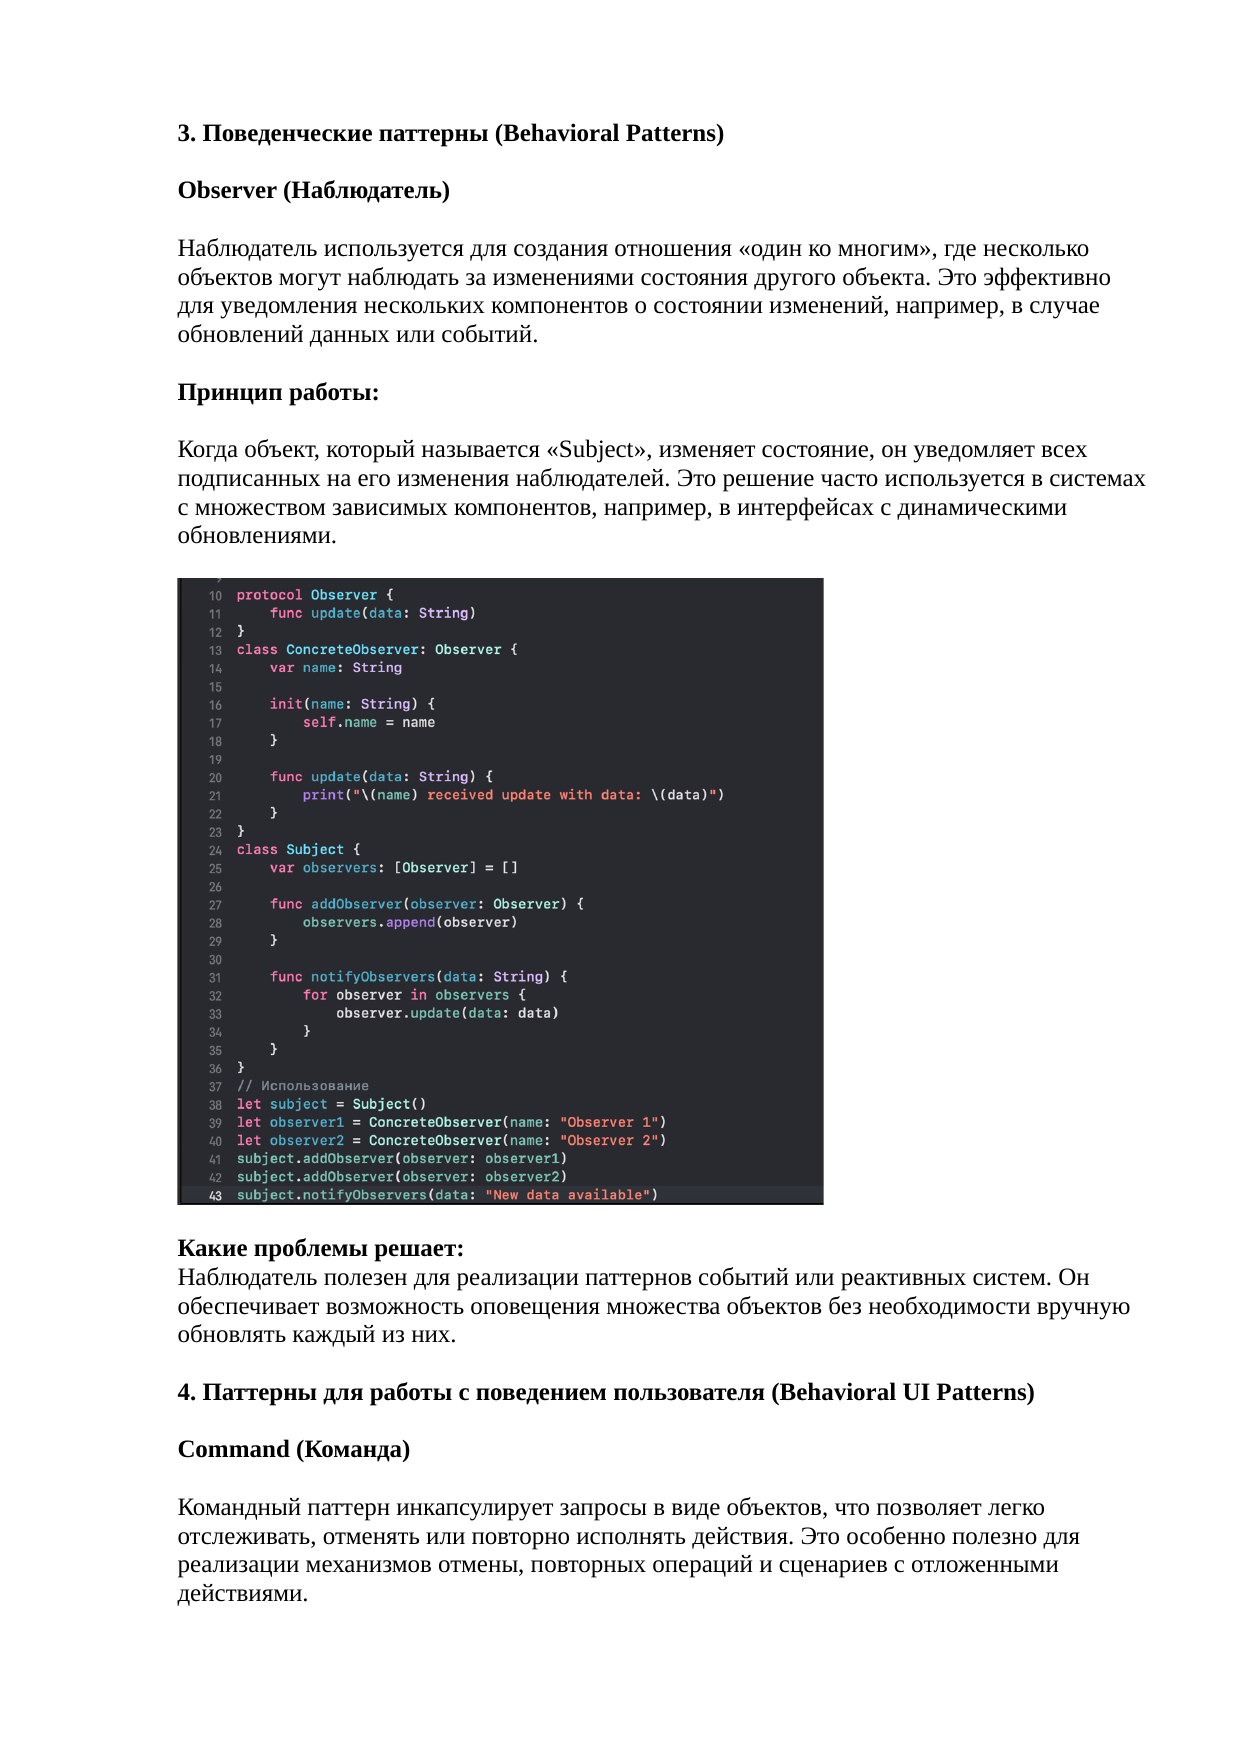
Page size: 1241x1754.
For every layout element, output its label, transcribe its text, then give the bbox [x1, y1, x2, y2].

picture [177, 578, 824, 1205]
text Наблюдатель полезен для реализации паттернов событий или реактивных систем. Он обеспечивает возможность оповещения множества объектов без необходимости вручную обновлять каждый из них. [177, 1262, 1152, 1348]
text Командный паттерн инкапсулирует запросы в виде объектов, что позволяет легко отслеживать, отменять или повторно исполнять действия. Это особенно полезно для реализации механизмов отмены, повторных операций и сценариев с отложенными действиями. [177, 1492, 1152, 1607]
text Принцип работы: [177, 377, 1152, 406]
text 3. Поведенческие паттерны (Behavioral Patterns) [177, 118, 1152, 147]
text Когда объект, который называется «Subject», изменяет состояние, он уведомляет всех подписанных на его изменения наблюдателей. Это решение часто используется в системах с множеством зависимых компонентов, например, в интерфейсах с динамическими обновлениями. [177, 434, 1152, 549]
text Command (Команда) [177, 1434, 1152, 1463]
text 4. Паттерны для работы с поведением пользователя (Behavioral UI Patterns) [177, 1377, 1152, 1406]
text Observer (Наблюдатель) [177, 176, 1152, 204]
text Наблюдатель используется для создания отношения «один ко многим», где несколько объектов могут наблюдать за изменениями состояния другого объекта. Это эффективно для уведомления нескольких компонентов о состоянии изменений, например, в случае обновлений данных или событий. [177, 233, 1152, 348]
text Какие проблемы решает: [177, 1233, 1152, 1262]
